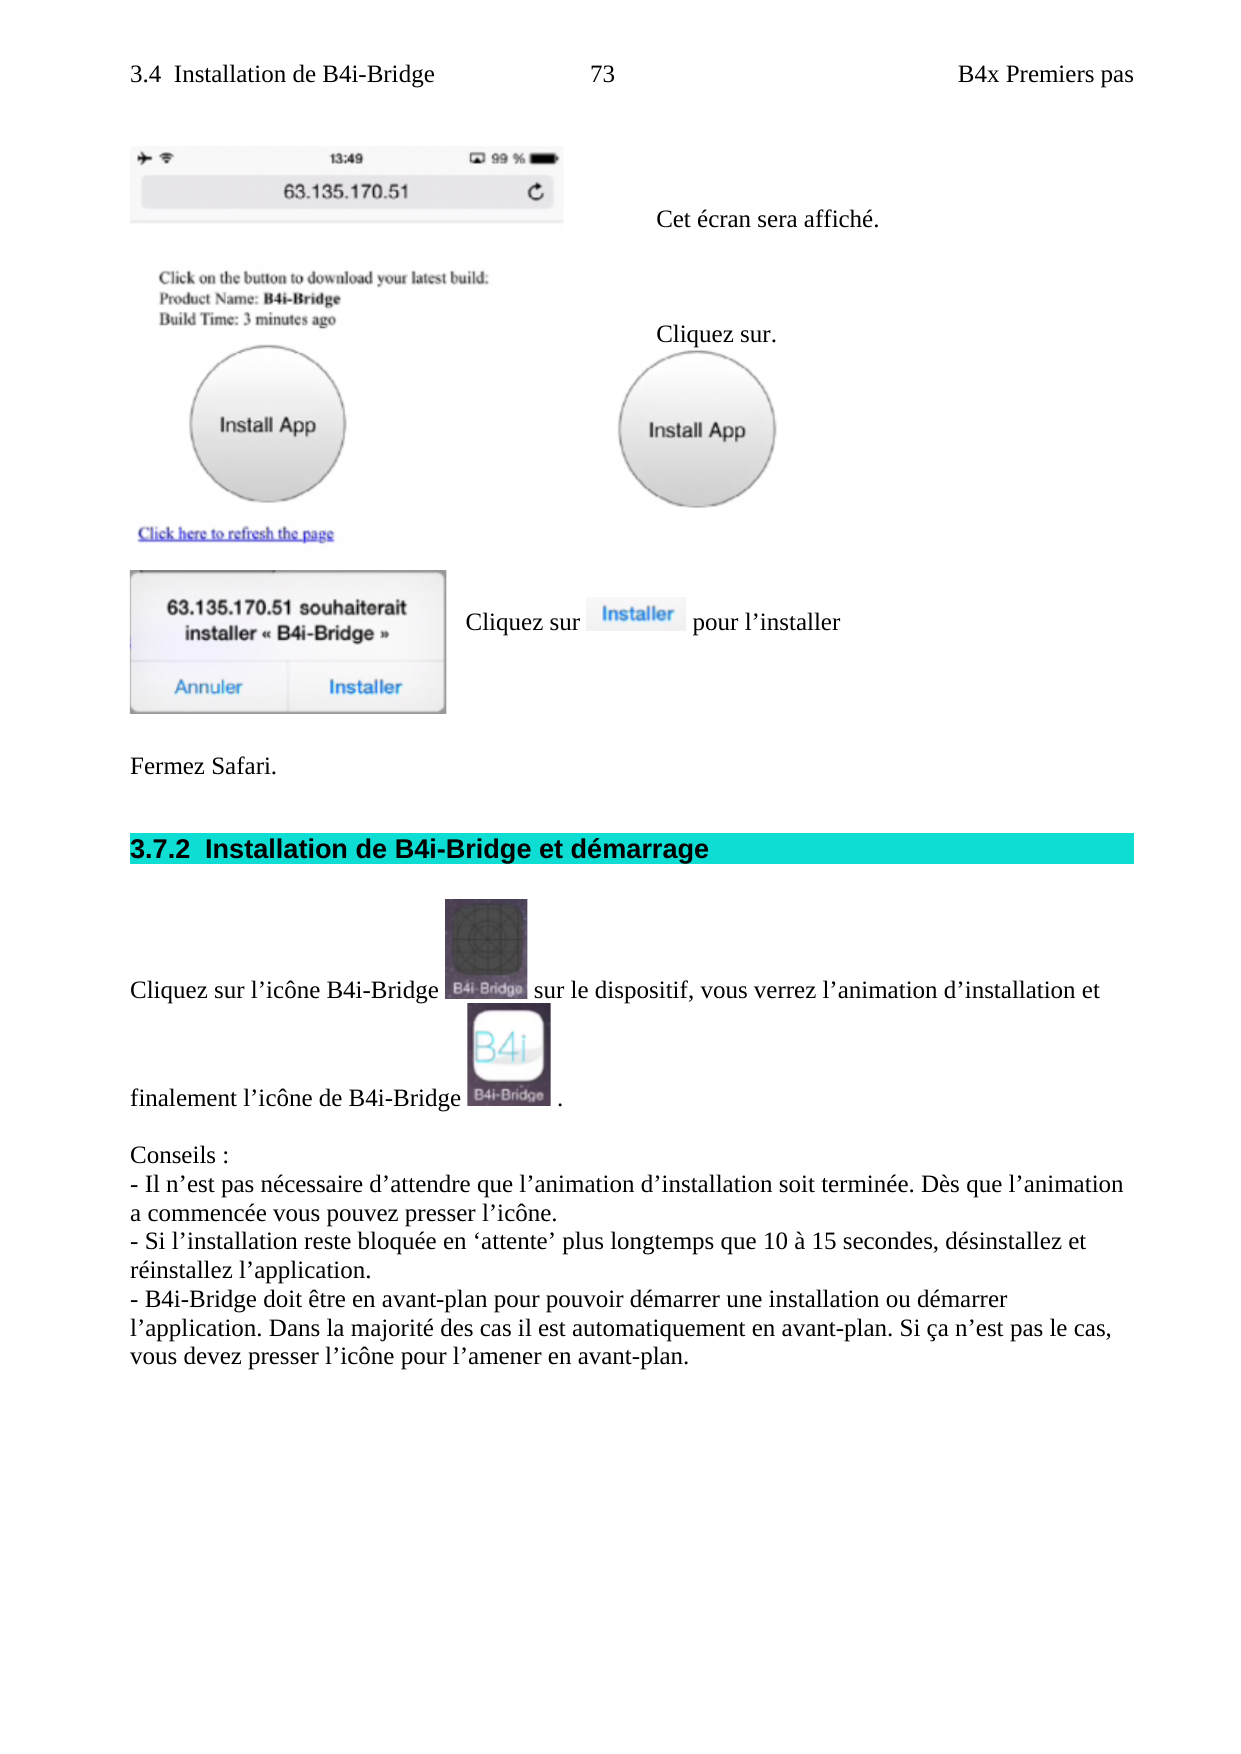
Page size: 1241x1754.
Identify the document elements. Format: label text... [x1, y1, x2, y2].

text Conseils : - Il n’est pas nécessaire d’attendre que l’animation d’installation soit terminée. Dès que l’animation a commencée vous pouvez presser l’icône. - Si l’installation reste bloquée en ‘attente’ plus longtemps que 10 à 15 secondes, désinstallez et réinstallez l’application. - B4i-Bridge doit être en avant-plan pour pouvoir démarrer une installation ou démarrer l’application. Dans la majorité des cas il est automatiquement en avant-plan. Si ça n’est pas le cas, vous devez presser l’icône pour l’amener en avant-plan. [130, 1140, 1134, 1370]
picture [586, 597, 687, 631]
text Cliquez sur. [564, 319, 1134, 348]
picture [613, 348, 779, 512]
subtitle Installation de B4i-Bridge et démarrage [130, 833, 1134, 864]
picture [129, 570, 447, 714]
text Cliquez sur l’icône B4i-Bridge sur le dispositif, vous verrez l’animation d’installation et finalement l’icône de B4i-Bridge . [130, 899, 1134, 1111]
text Cet écran sera affiché. [564, 204, 1134, 233]
text Cliquez sur pour l’installer [447, 598, 1134, 636]
picture [467, 1003, 551, 1106]
text Fermez Safari. [130, 751, 1134, 779]
picture [130, 146, 564, 556]
picture [445, 899, 528, 999]
